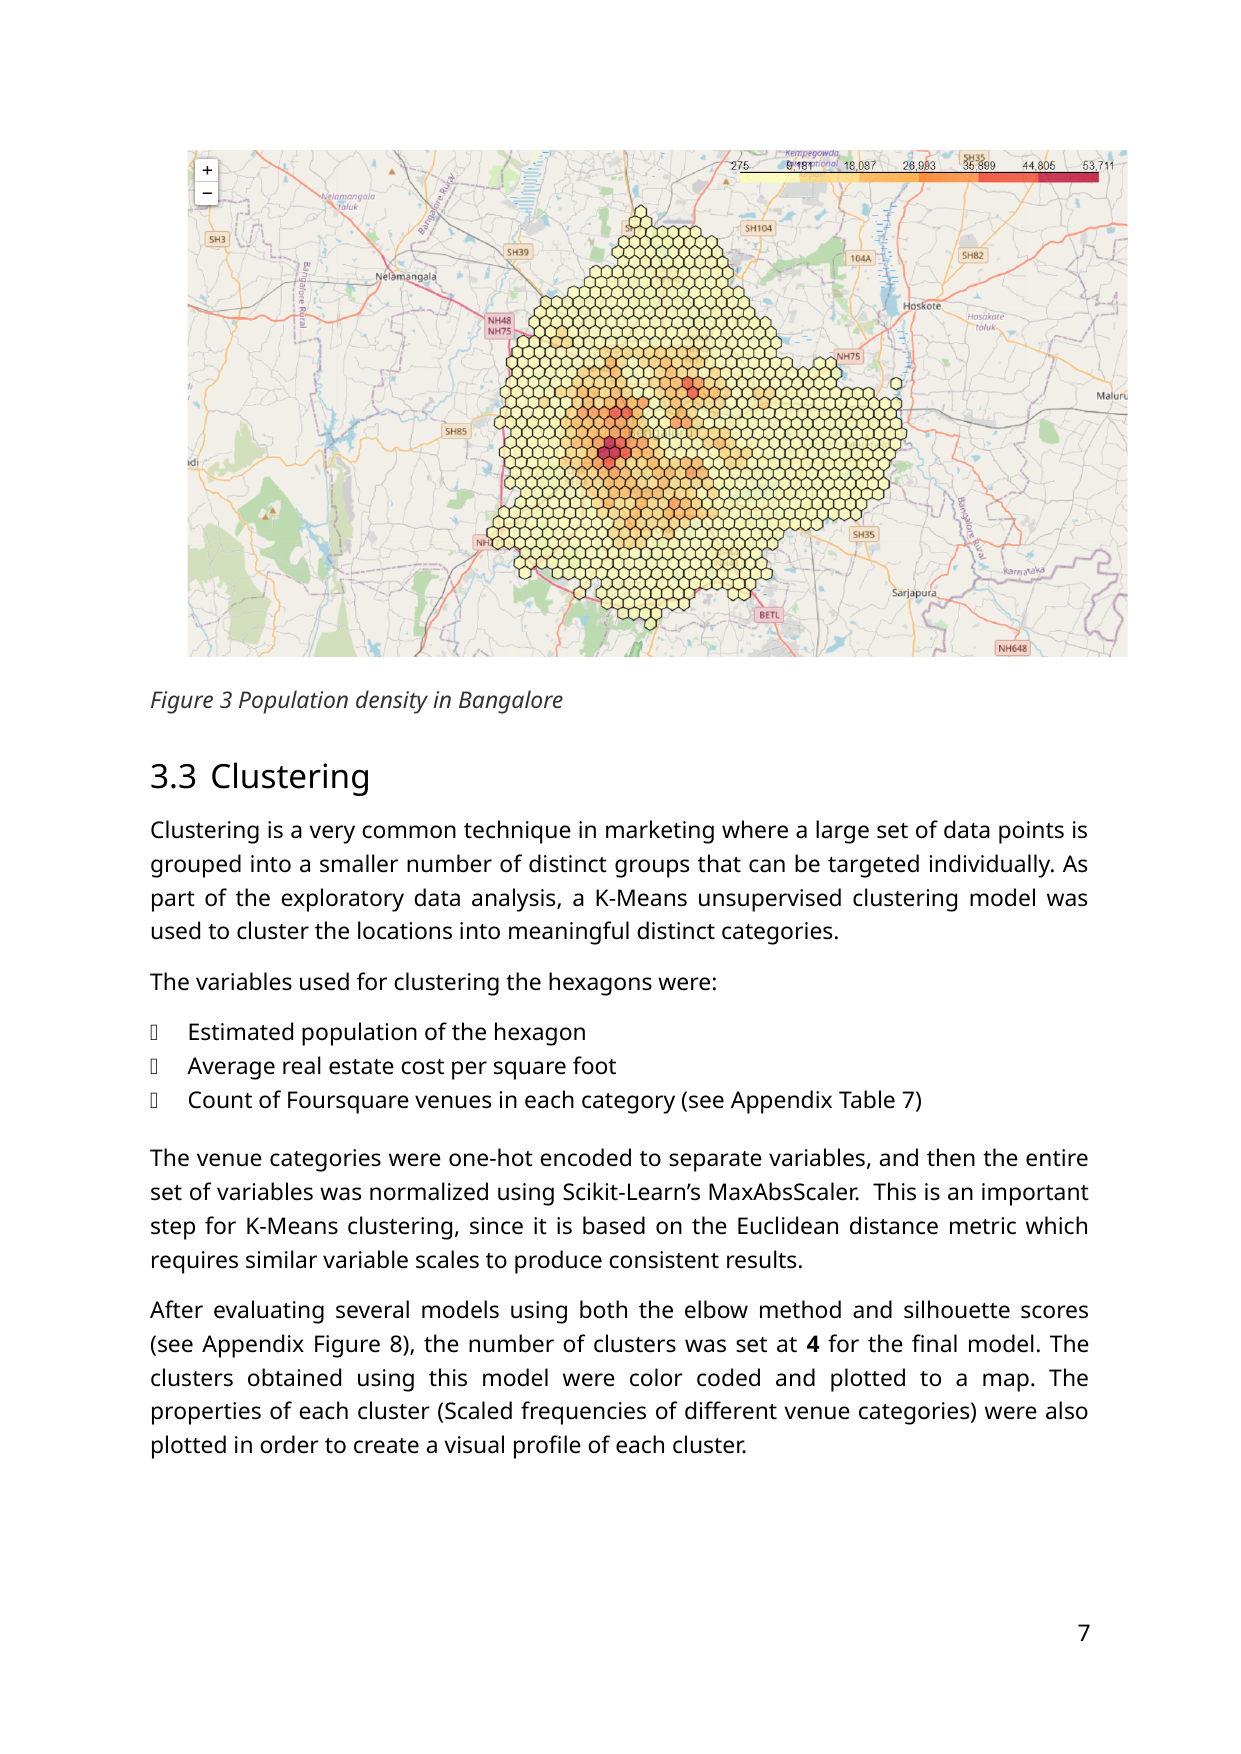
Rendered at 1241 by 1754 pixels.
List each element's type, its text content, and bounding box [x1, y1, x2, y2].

text After evaluating several models using both the elbow method and silhouette scores (see Appendix Figure 8), the number of clusters was set at 4 for the final model. The clusters obtained using this model were color coded and plotted to a map. The properties of each cluster (Scaled frequencies of different venue categories) were also plotted in order to create a visual profile of each cluster. [150, 1294, 1090, 1460]
text The venue categories were one-hot encoded to separate variables, and then the entire set of variables was normalized using Scikit-Learn’s MaxAbsScaler. This is an important step for K-Means clustering, since it is based on the Euclidean distance metric which requires similar variable scales to produce consistent results. [150, 1142, 1090, 1275]
text Figure 3 Population density in Bangalore [150, 684, 1090, 715]
picture [187, 150, 1128, 657]
text Clustering is a very common technique in marketing where a large set of data points is grouped into a smaller number of distinct groups that can be targeted individually. As part of the exploratory data analysis, a K-Means unsupervised clustering model was used to cluster the locations into meaningful distinct categories. [150, 814, 1090, 946]
list Count of Foursquare venues in each category (see Appendix Table 7) [150, 1083, 1090, 1115]
list Estimated population of the hexagon [150, 1016, 1090, 1047]
text The variables used for clustering the hexagons were: [150, 966, 1090, 997]
subtitle Clustering [150, 752, 1090, 798]
list Average real estate cost per square foot [150, 1050, 1090, 1081]
